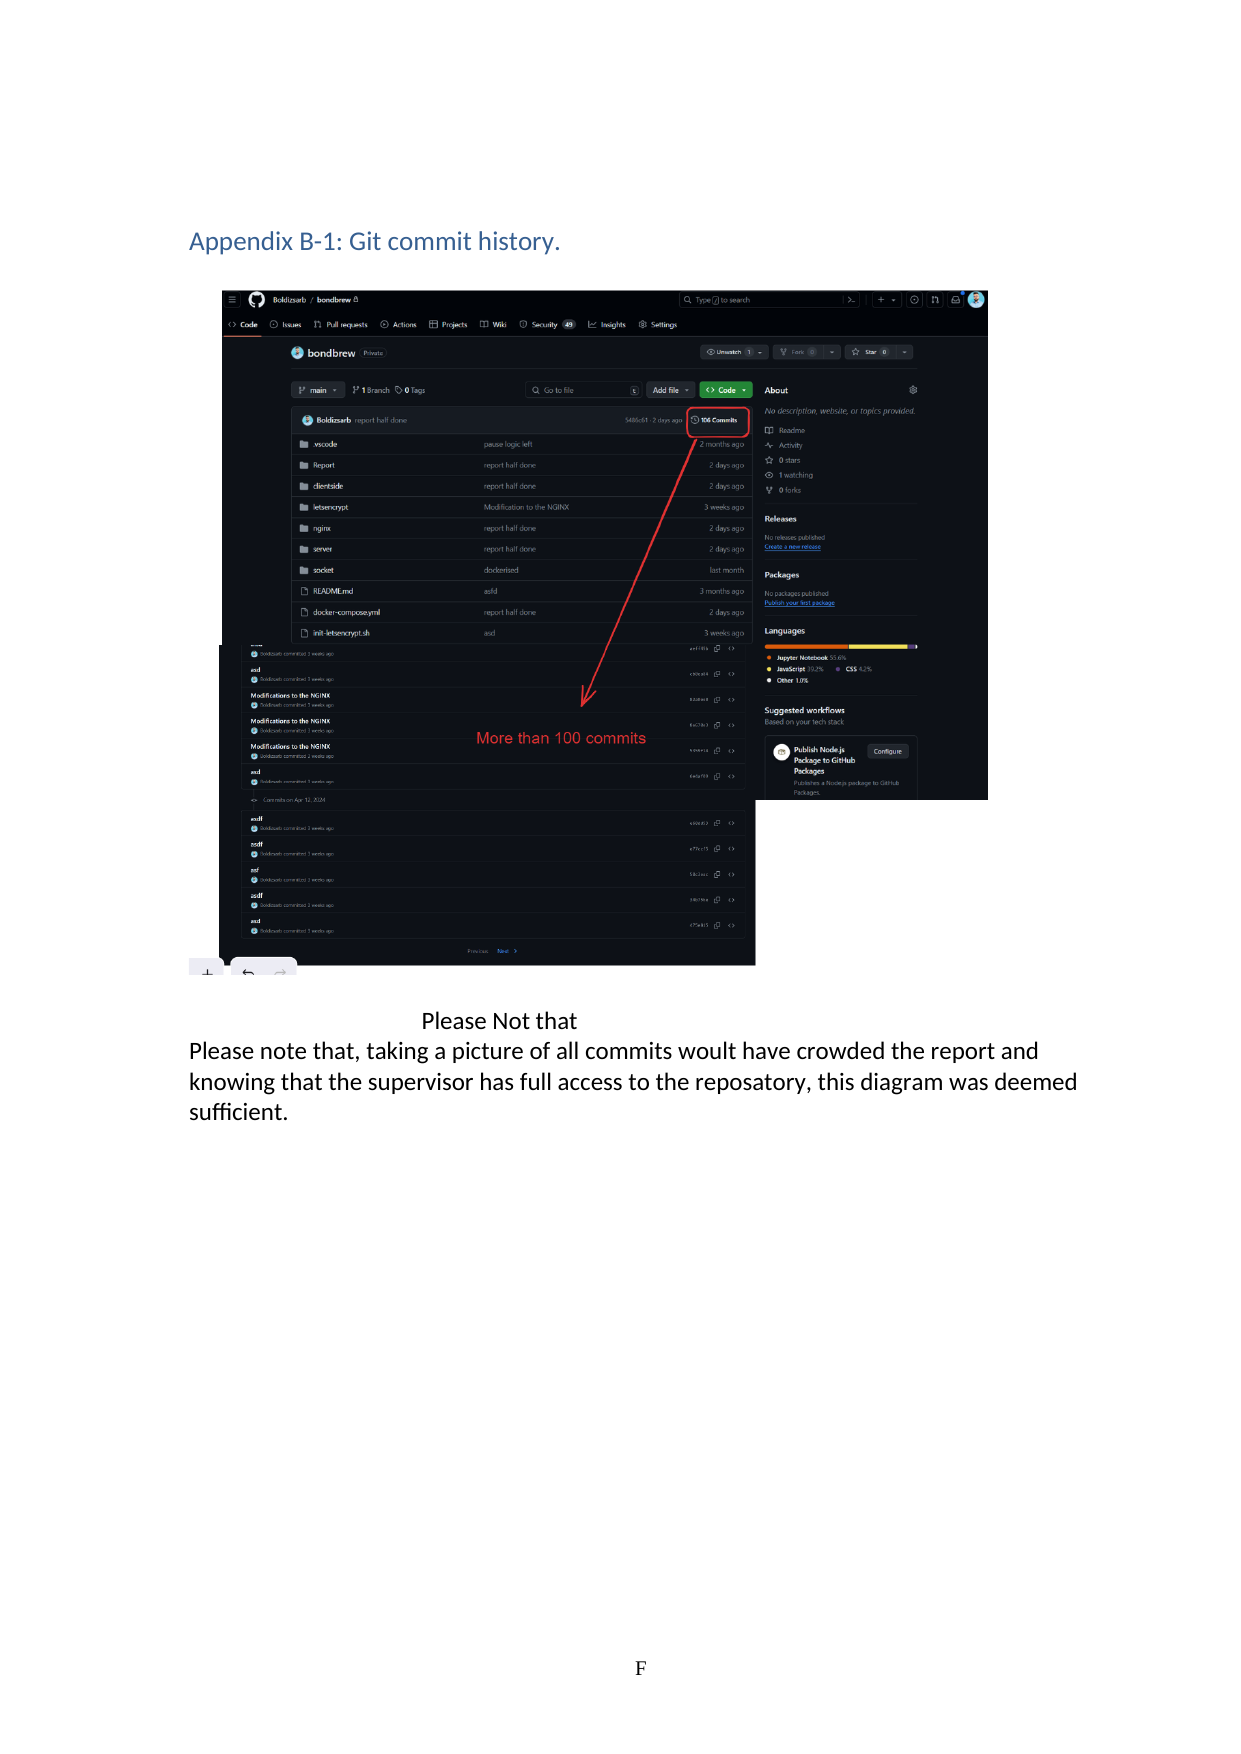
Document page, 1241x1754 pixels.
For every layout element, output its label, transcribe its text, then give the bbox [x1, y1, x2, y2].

subtitle Appendix B-1: Git commit history. [189, 224, 1092, 257]
text Please note that, taking a picture of all commits woult have crowded the report and knowing that the supervisor has full access to the reposatory, this diagram was deemed sufficient. [189, 1036, 1092, 1127]
picture [188, 257, 1093, 975]
text Please Not that [189, 1005, 1092, 1036]
